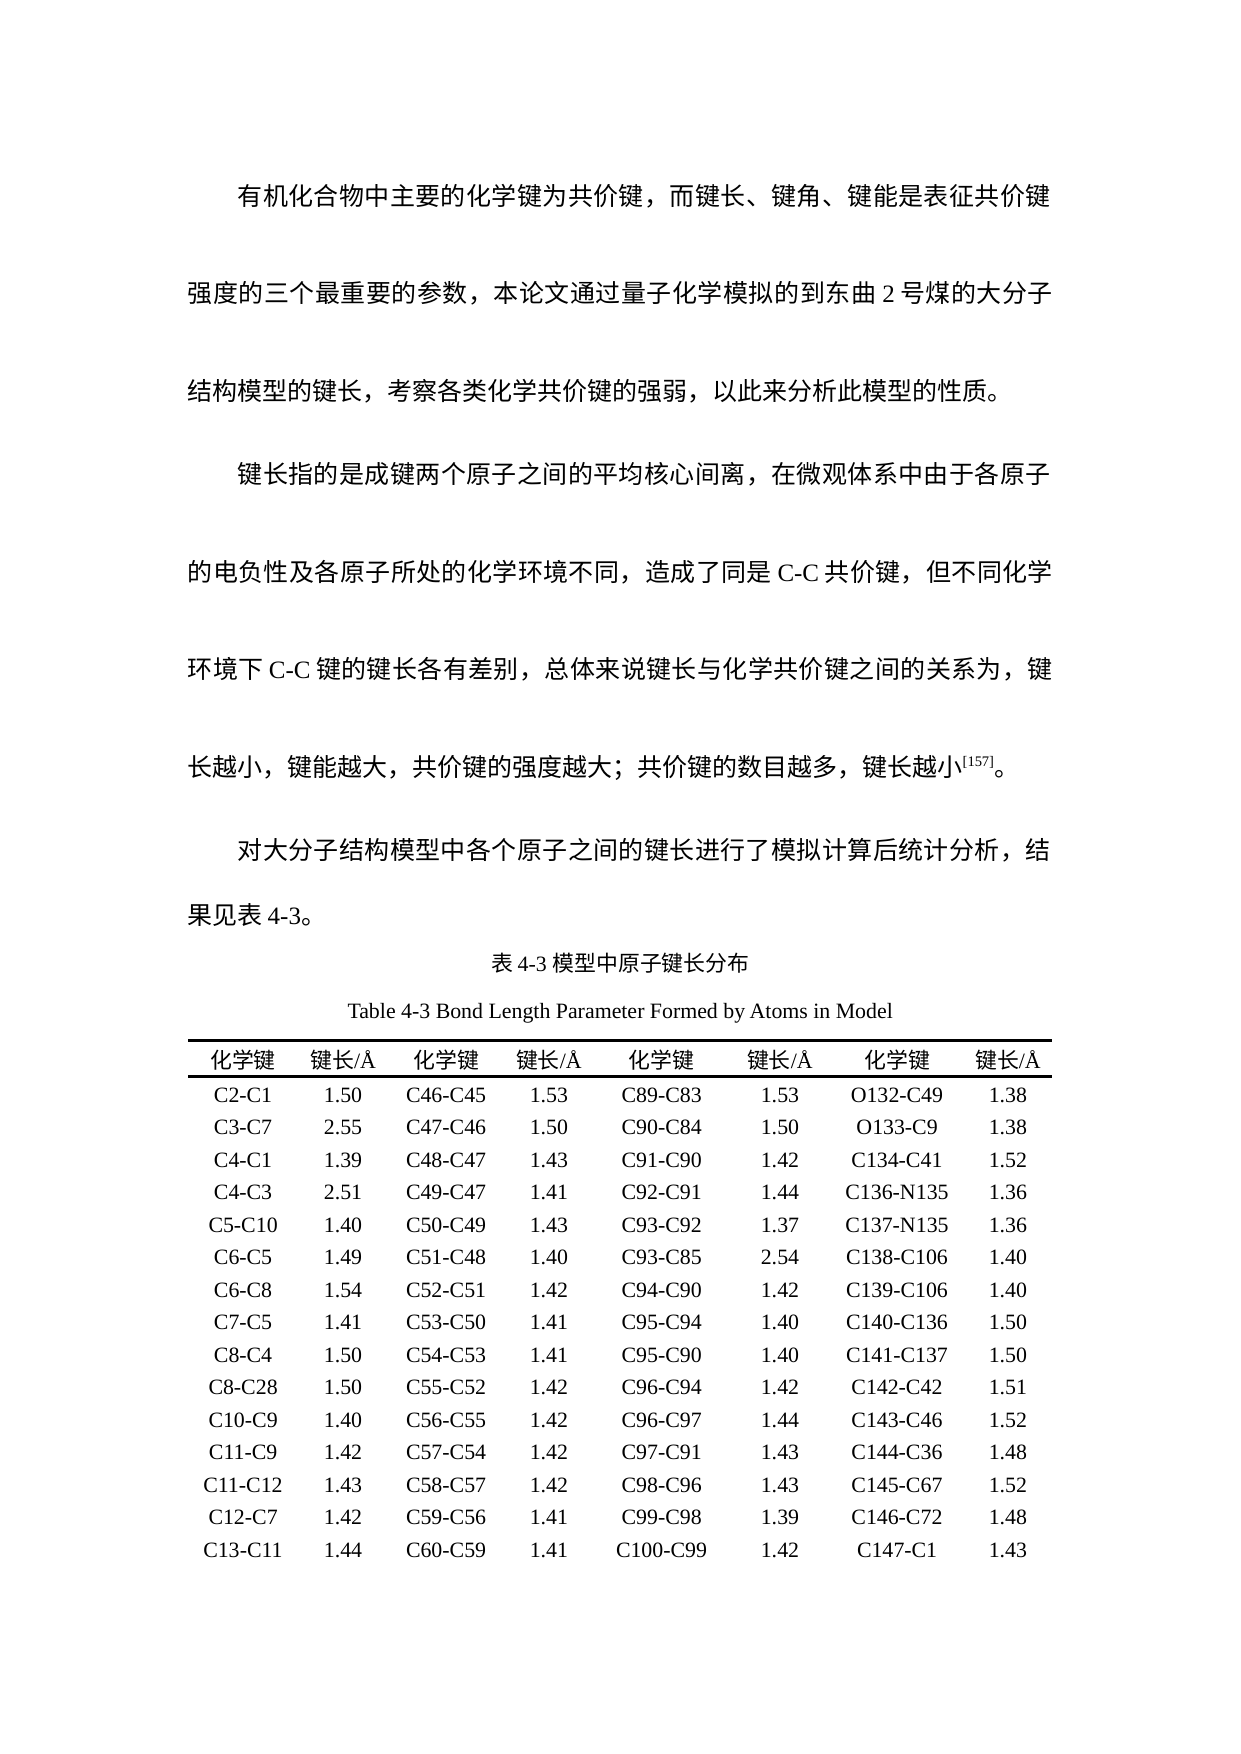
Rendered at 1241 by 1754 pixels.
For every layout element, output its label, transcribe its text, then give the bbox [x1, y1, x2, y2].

table_cell C8-C4 [188, 1338, 297, 1370]
table_cell 1.44 [729, 1175, 830, 1208]
table_cell 1.52 [963, 1403, 1052, 1435]
table_cell C6-C8 [188, 1273, 297, 1305]
table_cell C134-C41 [830, 1143, 963, 1175]
table_cell O132-C49 [830, 1078, 963, 1110]
table_cell O133-C9 [830, 1110, 963, 1143]
table_cell 1.42 [729, 1370, 830, 1403]
table_cell 1.50 [729, 1110, 830, 1143]
table_cell 1.52 [963, 1143, 1052, 1175]
table_cell 1.41 [504, 1338, 594, 1370]
table_cell 1.50 [963, 1338, 1052, 1370]
table_cell C13-C11 [188, 1533, 297, 1565]
table_cell C50-C49 [388, 1208, 503, 1240]
table_cell C52-C51 [388, 1273, 503, 1305]
table_cell C95-C94 [594, 1305, 729, 1338]
table_cell 1.43 [504, 1208, 594, 1240]
table_cell 1.53 [729, 1078, 830, 1110]
table_cell 1.43 [729, 1435, 830, 1468]
table_cell C57-C54 [388, 1435, 503, 1468]
table_cell 1.40 [729, 1338, 830, 1370]
table_cell 1.42 [504, 1370, 594, 1403]
table_cell C60-C59 [388, 1533, 503, 1565]
table_cell 1.40 [963, 1240, 1052, 1273]
table_cell 1.42 [298, 1435, 388, 1468]
table_cell C5-C10 [188, 1208, 297, 1240]
table_cell 1.42 [729, 1273, 830, 1305]
table_cell C58-C57 [388, 1468, 503, 1500]
table_cell C146-C72 [830, 1500, 963, 1533]
table_cell C98-C96 [594, 1468, 729, 1500]
table_cell C93-C85 [594, 1240, 729, 1273]
table_cell 1.50 [298, 1370, 388, 1403]
table_header 化学键 [388, 1042, 503, 1075]
table_header 化学键 [830, 1042, 963, 1075]
table_cell 1.37 [729, 1208, 830, 1240]
table_cell 1.43 [963, 1533, 1052, 1565]
table_cell C90-C84 [594, 1110, 729, 1143]
table_cell C100-C99 [594, 1533, 729, 1565]
table_cell C3-C7 [188, 1110, 297, 1143]
table_cell C93-C92 [594, 1208, 729, 1240]
table_cell C137-N135 [830, 1208, 963, 1240]
table_cell C92-C91 [594, 1175, 729, 1208]
table_cell 1.43 [298, 1468, 388, 1500]
table_cell 1.40 [963, 1273, 1052, 1305]
table_cell 1.41 [504, 1533, 594, 1565]
table_cell 1.44 [729, 1403, 830, 1435]
table_cell 1.41 [504, 1175, 594, 1208]
table_cell C49-C47 [388, 1175, 503, 1208]
table_cell 1.43 [729, 1468, 830, 1500]
table_cell C89-C83 [594, 1078, 729, 1110]
text 表4-3 模型中原子键长分布 [187, 946, 1053, 978]
table_cell 1.39 [298, 1143, 388, 1175]
table_cell C2-C1 [188, 1078, 297, 1110]
table_cell C59-C56 [388, 1500, 503, 1533]
table_cell C143-C46 [830, 1403, 963, 1435]
table_cell C8-C28 [188, 1370, 297, 1403]
table_cell 1.50 [298, 1078, 388, 1110]
table_cell 1.40 [298, 1403, 388, 1435]
table_cell 1.50 [963, 1305, 1052, 1338]
table_cell 1.42 [504, 1273, 594, 1305]
table_cell C4-C1 [188, 1143, 297, 1175]
table_cell C147-C1 [830, 1533, 963, 1565]
table_cell C136-N135 [830, 1175, 963, 1208]
table_cell 1.51 [963, 1370, 1052, 1403]
table_cell C142-C42 [830, 1370, 963, 1403]
table_cell 2.51 [298, 1175, 388, 1208]
text 有机化合物中主要的化学键为共价键，而键长、键角、键能是表征共价键强度的三个最重要的参数，本论文通过量子化学模拟的到东曲2号煤的大分子结构模型的键长，考察各类化学共价键的强弱，以此来分析此模型的性质。 [187, 162, 1053, 422]
table_cell 1.44 [298, 1533, 388, 1565]
table_cell C138-C106 [830, 1240, 963, 1273]
table_cell C55-C52 [388, 1370, 503, 1403]
table_cell 1.54 [298, 1273, 388, 1305]
table_cell C56-C55 [388, 1403, 503, 1435]
table_cell C97-C91 [594, 1435, 729, 1468]
text 对大分子结构模型中各个原子之间的键长进行了模拟计算后统计分析，结果见表4-3。 [187, 816, 1053, 946]
table_cell C96-C94 [594, 1370, 729, 1403]
table_cell C7-C5 [188, 1305, 297, 1338]
table_cell C53-C50 [388, 1305, 503, 1338]
table_cell C4-C3 [188, 1175, 297, 1208]
table_cell 1.53 [504, 1078, 594, 1110]
table_cell 1.43 [504, 1143, 594, 1175]
table_cell C141-C137 [830, 1338, 963, 1370]
table_cell C12-C7 [188, 1500, 297, 1533]
table_cell 1.50 [298, 1338, 388, 1370]
table_cell 1.49 [298, 1240, 388, 1273]
table_cell C139-C106 [830, 1273, 963, 1305]
table_cell 2.54 [729, 1240, 830, 1273]
table_cell 1.38 [963, 1078, 1052, 1110]
table_cell C51-C48 [388, 1240, 503, 1273]
text Table 4-3 Bond Length Parameter Formed by Atoms in Model [187, 994, 1053, 1027]
table_cell C11-C9 [188, 1435, 297, 1468]
text 键长指的是成键两个原子之间的平均核心间离，在微观体系中由于各原子的电负性及各原子所处的化学环境不同，造成了同是C-C共价键，但不同化学环境下C-C键的键长各有差别，总体来说键长与化学共价键之间的关系为，键长越小，键能越大，共价键的强度越大；共价键的数目越多，键长越小[157]。 [187, 440, 1053, 798]
table_cell C145-C67 [830, 1468, 963, 1500]
table_cell 1.42 [729, 1533, 830, 1565]
table_cell C95-C90 [594, 1338, 729, 1370]
table_cell 1.40 [298, 1208, 388, 1240]
table_cell C140-C136 [830, 1305, 963, 1338]
table_cell 1.39 [729, 1500, 830, 1533]
table_cell C11-C12 [188, 1468, 297, 1500]
table_header 键长/Å [504, 1042, 594, 1075]
table_cell 1.36 [963, 1175, 1052, 1208]
table_cell 1.42 [729, 1143, 830, 1175]
table_cell C48-C47 [388, 1143, 503, 1175]
table_cell C46-C45 [388, 1078, 503, 1110]
table_cell 1.48 [963, 1435, 1052, 1468]
table_cell 1.52 [963, 1468, 1052, 1500]
table_cell 1.40 [729, 1305, 830, 1338]
table_header 键长/Å [298, 1042, 388, 1075]
table_cell C96-C97 [594, 1403, 729, 1435]
table_cell 1.42 [504, 1435, 594, 1468]
table_cell 2.55 [298, 1110, 388, 1143]
table_cell 1.42 [504, 1403, 594, 1435]
table_cell C144-C36 [830, 1435, 963, 1468]
table_header 键长/Å [963, 1042, 1052, 1075]
table_cell C91-C90 [594, 1143, 729, 1175]
table_header 化学键 [188, 1042, 297, 1075]
table_cell C47-C46 [388, 1110, 503, 1143]
table_cell C6-C5 [188, 1240, 297, 1273]
table_cell 1.36 [963, 1208, 1052, 1240]
table_cell C94-C90 [594, 1273, 729, 1305]
table_cell C54-C53 [388, 1338, 503, 1370]
table_cell C10-C9 [188, 1403, 297, 1435]
table_header 化学键 [594, 1042, 729, 1075]
table_cell 1.48 [963, 1500, 1052, 1533]
table_cell 1.38 [963, 1110, 1052, 1143]
table_cell 1.41 [298, 1305, 388, 1338]
table_cell 1.41 [504, 1500, 594, 1533]
table_cell 1.40 [504, 1240, 594, 1273]
table_cell 1.42 [298, 1500, 388, 1533]
table_cell 1.42 [504, 1468, 594, 1500]
table_cell 1.41 [504, 1305, 594, 1338]
table_cell 1.50 [504, 1110, 594, 1143]
table_cell C99-C98 [594, 1500, 729, 1533]
table_header 键长/Å [729, 1042, 830, 1075]
